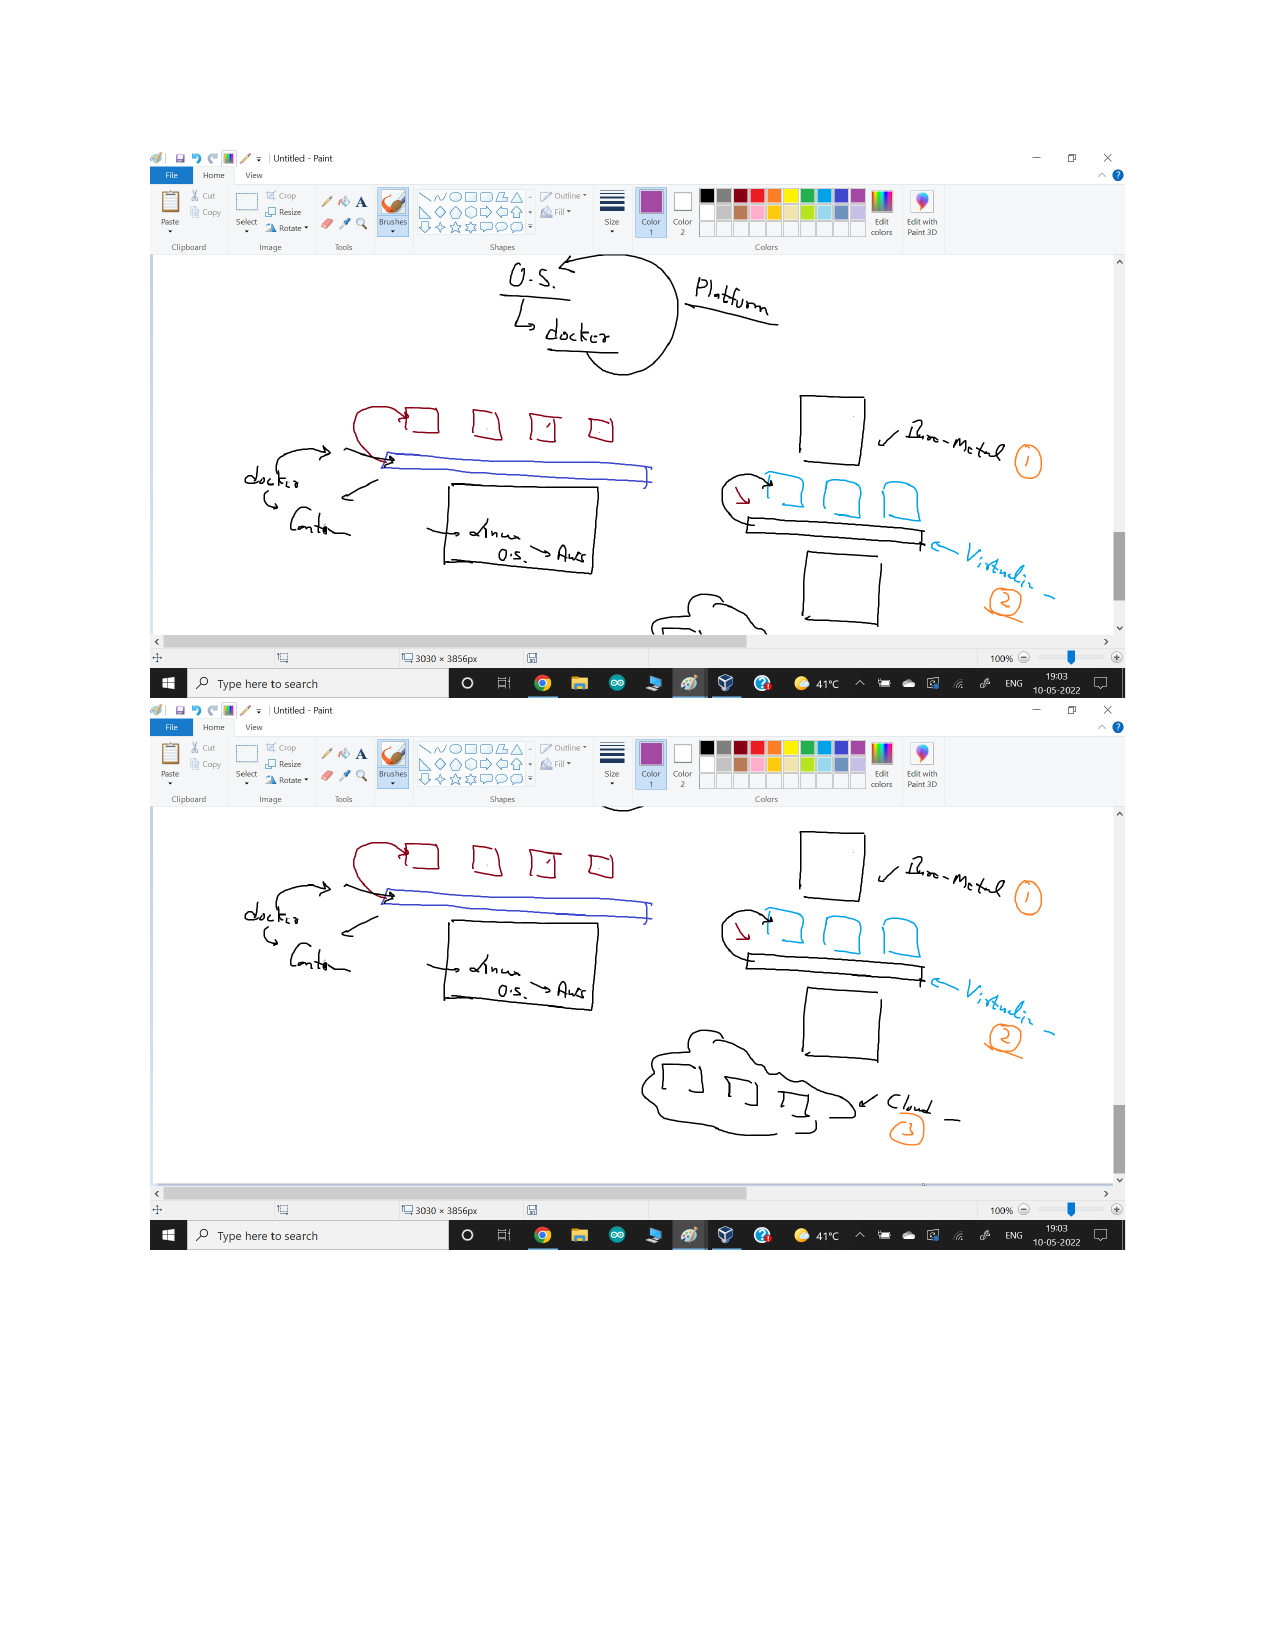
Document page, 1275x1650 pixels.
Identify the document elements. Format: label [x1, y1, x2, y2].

picture [150, 150, 1125, 698]
picture [150, 701, 1125, 1250]
